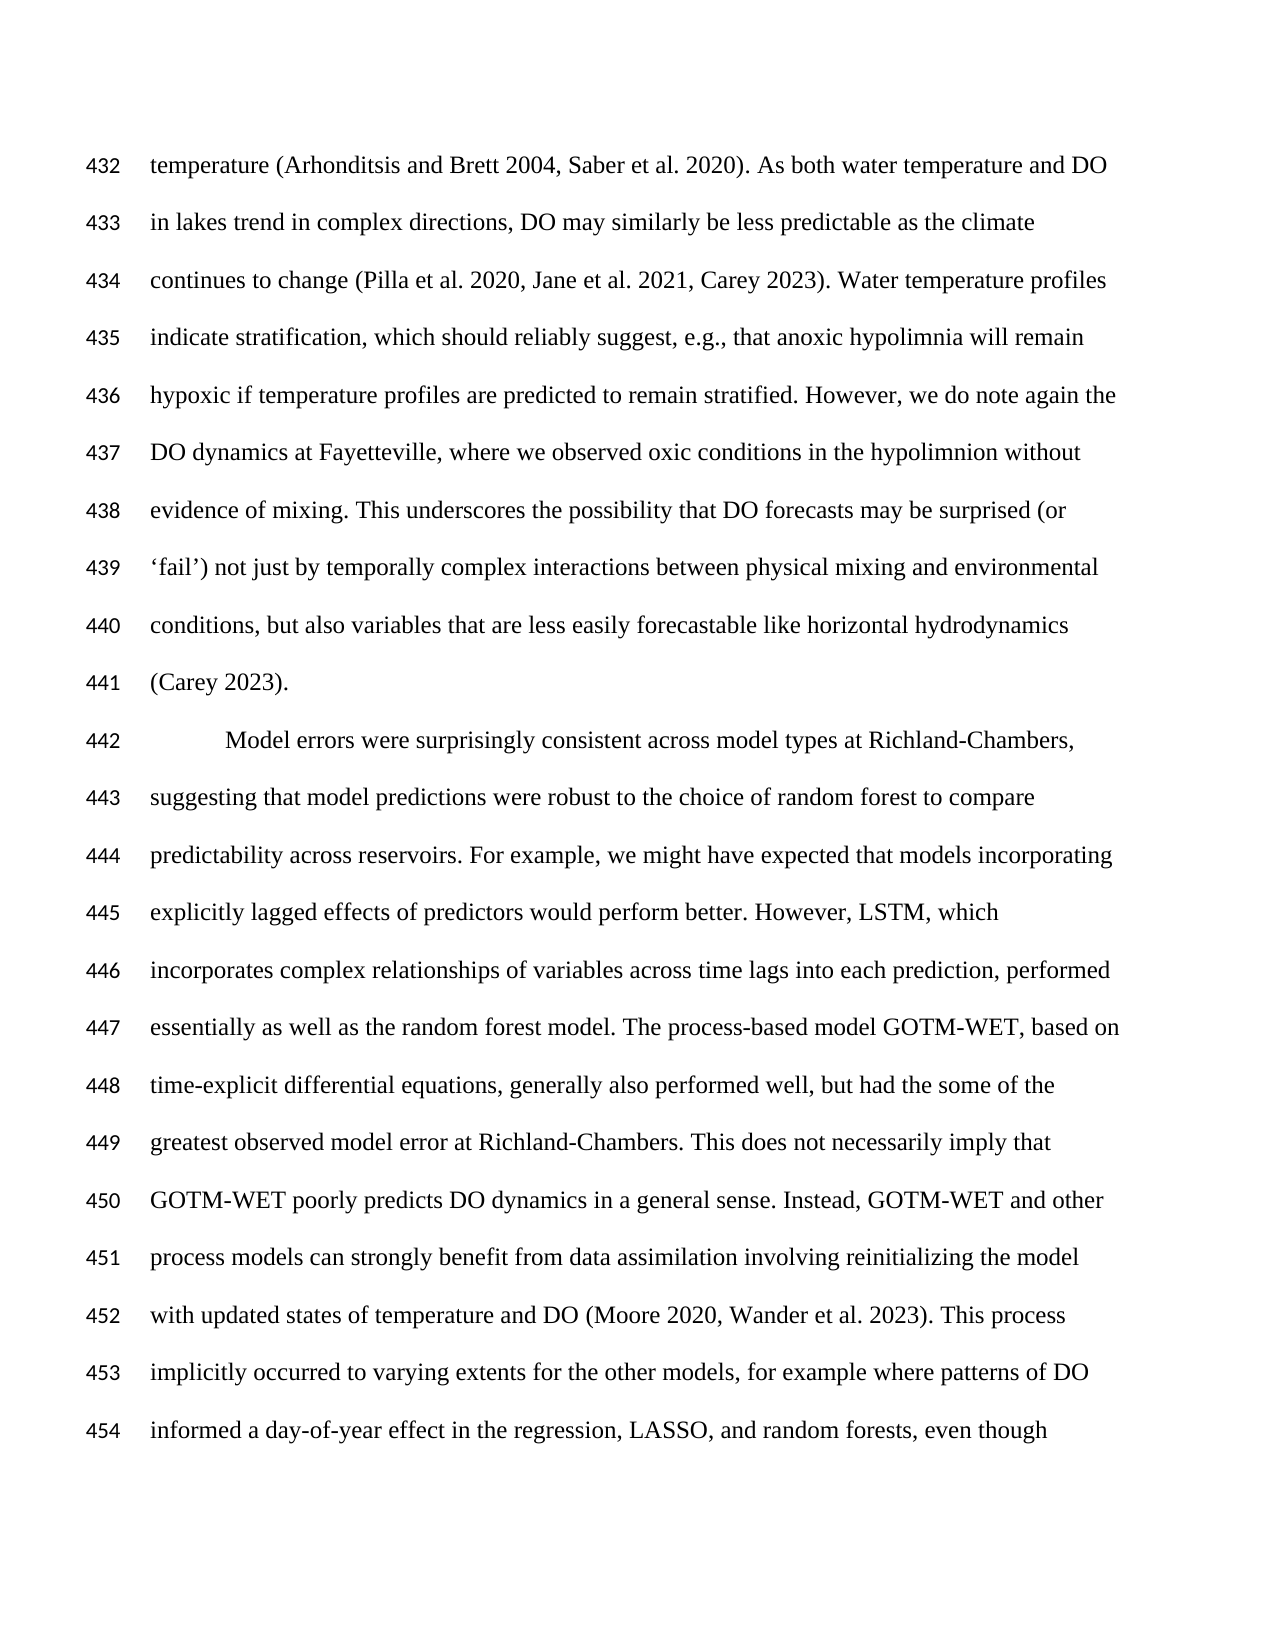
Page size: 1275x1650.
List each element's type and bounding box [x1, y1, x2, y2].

text [150, 725, 1125, 1444]
text [150, 150, 1125, 696]
